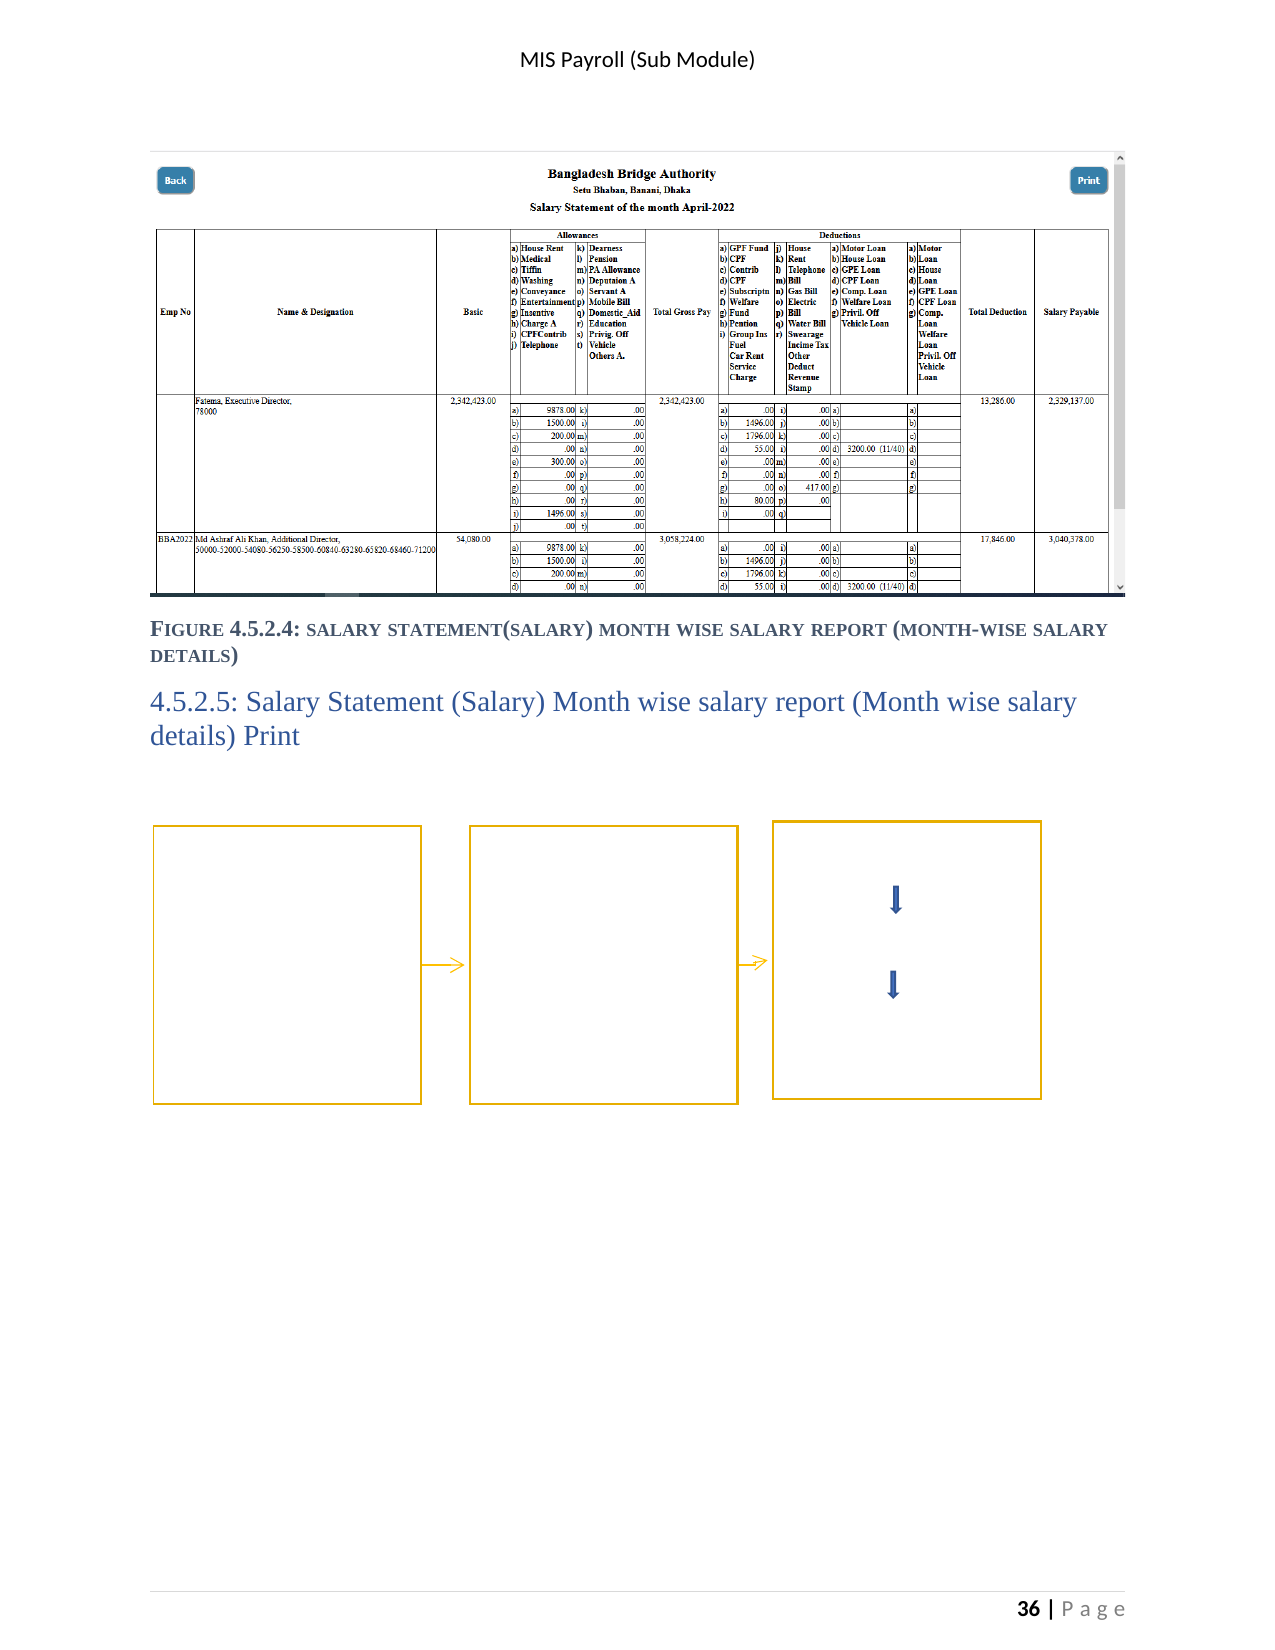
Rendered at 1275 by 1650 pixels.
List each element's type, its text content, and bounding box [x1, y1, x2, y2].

subtitle 4.5.2.5: Salary Statement (Salary) Month wise salary report (Month wise salary details) Print [150, 684, 1125, 751]
text Figure 4.5.2.4: salary statement(salary) month wise salary report (month-wise salary details) [150, 615, 1125, 668]
picture [150, 150, 1125, 597]
